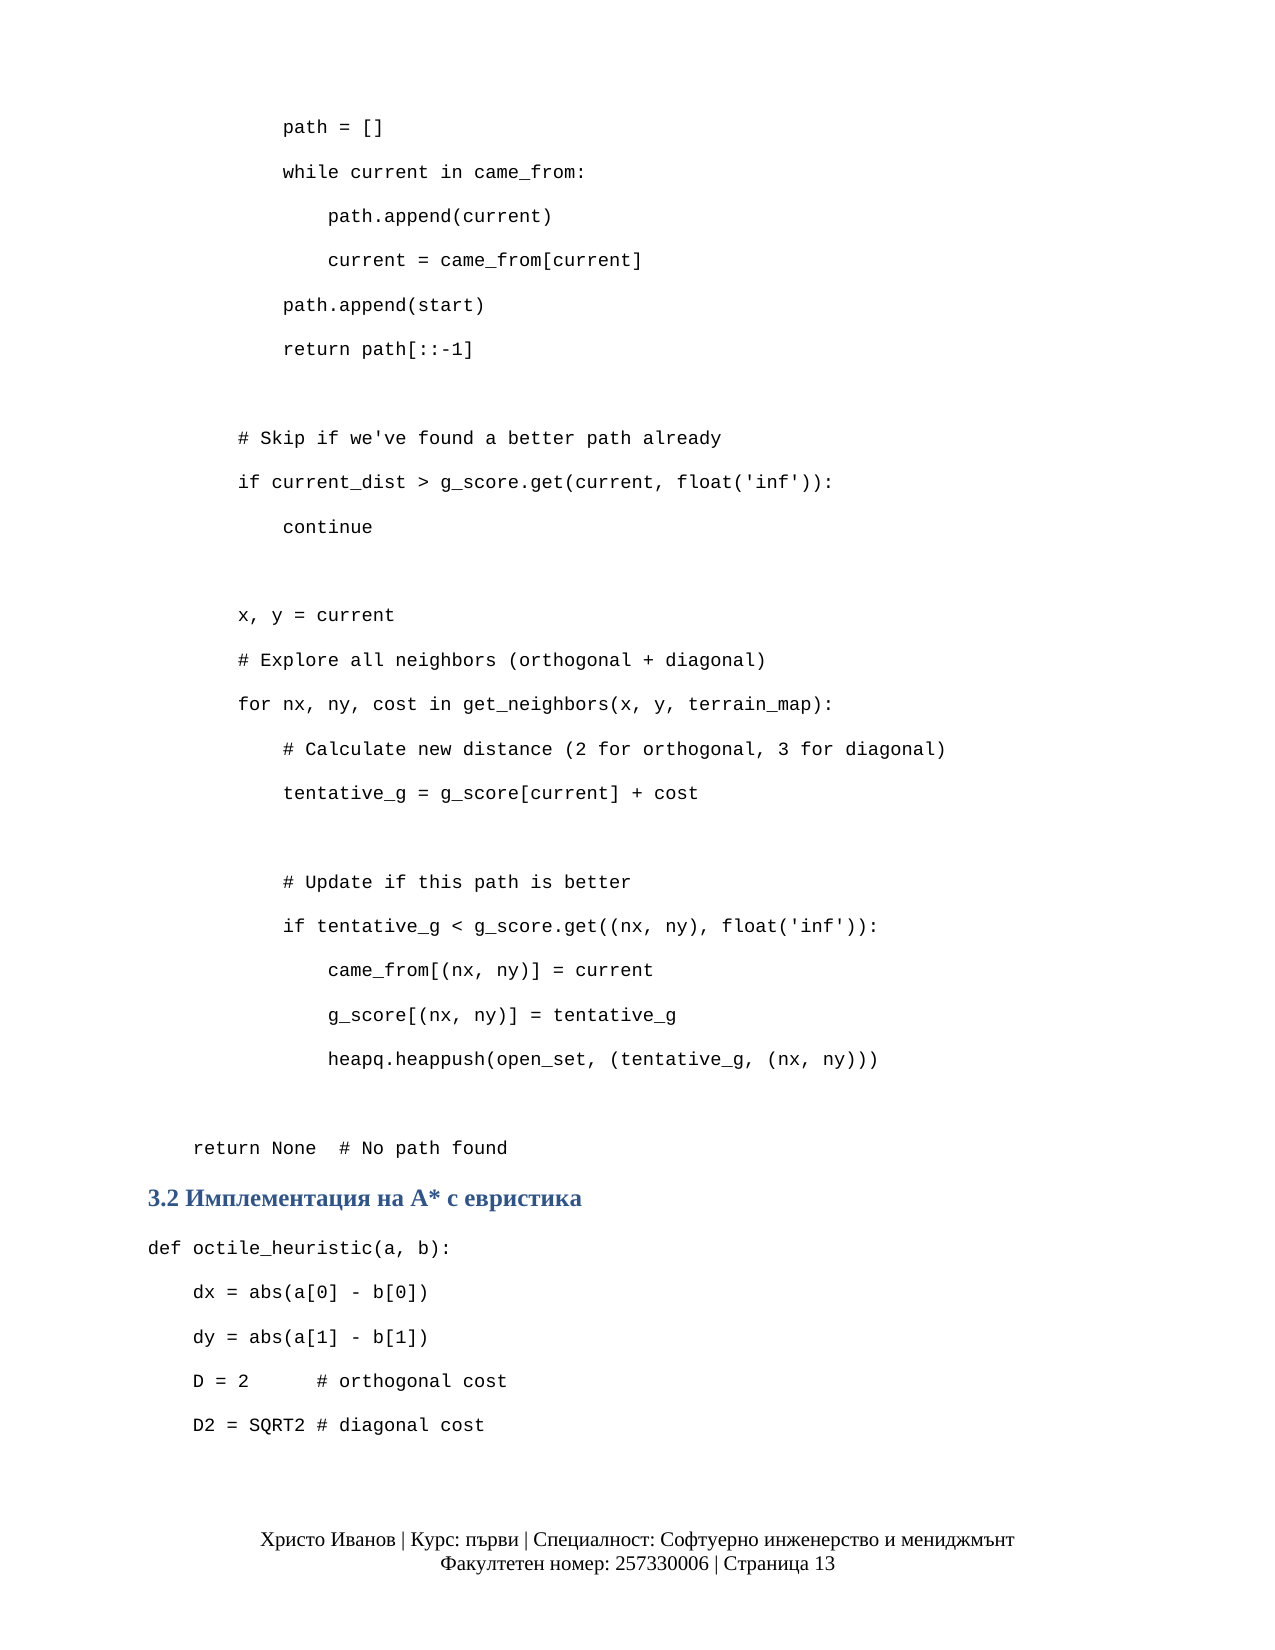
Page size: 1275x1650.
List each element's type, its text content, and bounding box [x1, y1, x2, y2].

text # Calculate new distance (2 for orthogonal, 3 for diagonal) [148, 739, 1127, 761]
text # Explore all neighbors (orthogonal + diagonal) [148, 651, 1127, 672]
text dy = abs(a[1] - b[1]) [148, 1327, 1127, 1349]
text # Update if this path is better [148, 872, 1127, 894]
text if tentative_g < g_score.get((nx, ny), float('inf')): [148, 917, 1127, 938]
text x, y = current [148, 606, 1127, 627]
text D2 = SQRT2 # diagonal cost [148, 1416, 1127, 1437]
text tentative_g = g_score[current] + cost [148, 784, 1127, 805]
text D = 2 # orthogonal cost [148, 1372, 1127, 1393]
text # Skip if we've found a better path already [148, 429, 1127, 450]
text g_score[(nx, ny)] = tentative_g [148, 1006, 1127, 1027]
text return path[::-1] [148, 340, 1127, 361]
text def octile_heuristic(a, b): [148, 1239, 1127, 1260]
text return None # No path found [148, 1139, 1127, 1160]
text while current in came_from: [148, 162, 1127, 184]
text path.append(start) [148, 296, 1127, 317]
text continue [148, 517, 1127, 539]
text heapq.heappush(open_set, (tentative_g, (nx, ny))) [148, 1050, 1127, 1071]
text path = [] [148, 118, 1127, 139]
text path.append(current) [148, 207, 1127, 228]
text for nx, ny, cost in get_neighbors(x, y, terrain_map): [148, 695, 1127, 716]
text dx = abs(a[0] - b[0]) [148, 1283, 1127, 1304]
text current = came_from[current] [148, 251, 1127, 272]
text 3.2 Имплементация на A* с евристика [148, 1183, 1127, 1212]
text if current_dist > g_score.get(current, float('inf')): [148, 473, 1127, 494]
text came_from[(nx, ny)] = current [148, 961, 1127, 982]
